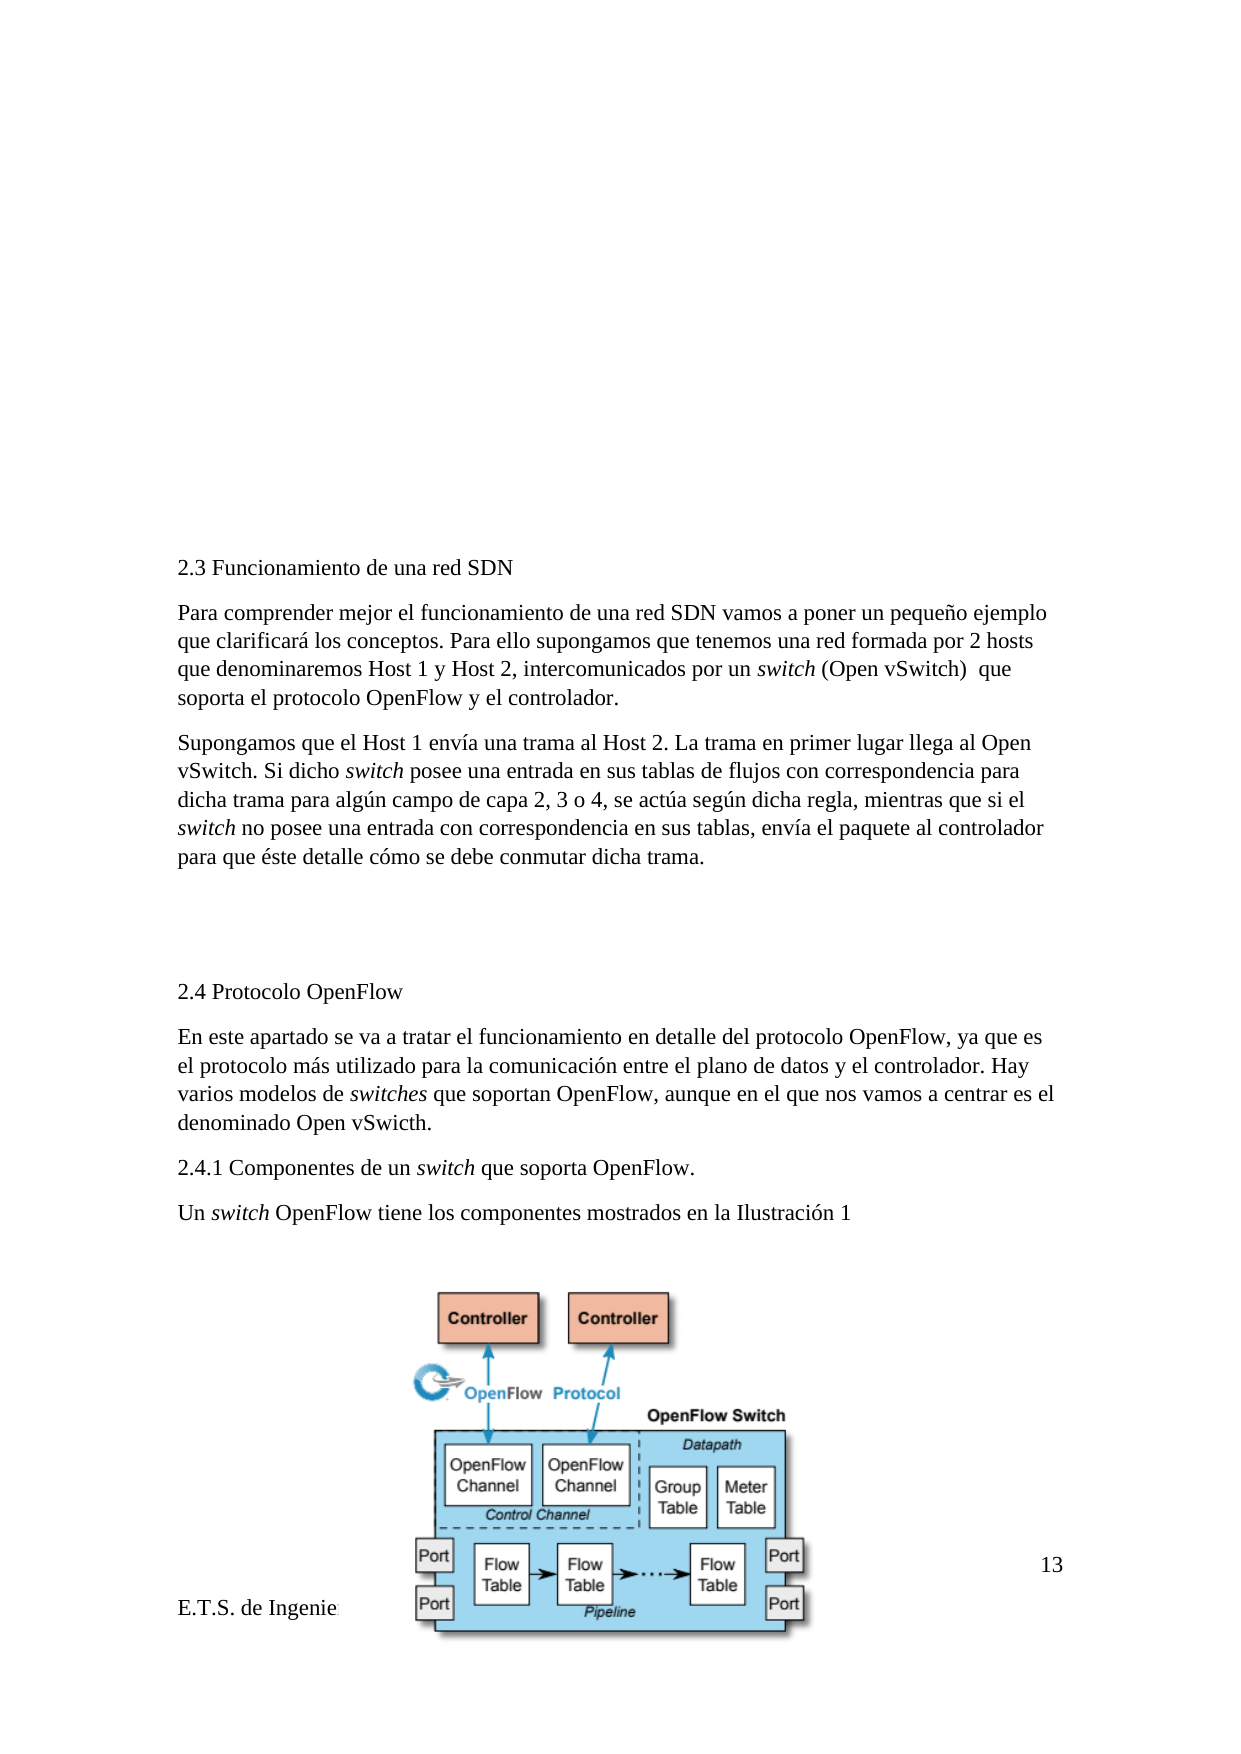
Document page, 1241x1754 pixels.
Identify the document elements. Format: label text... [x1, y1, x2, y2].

picture [338, 1260, 884, 1661]
text 2.4 Protocolo OpenFlow [177, 978, 1063, 1004]
text 2.3 Funcionamiento de una red SDN [177, 553, 1063, 580]
text 2.4.1 Componentes de un switch que soporta OpenFlow. [177, 1154, 1063, 1180]
text Un switch OpenFlow tiene los componentes mostrados en la Ilustración 1 [177, 1199, 1063, 1225]
text Supongamos que el Host 1 envía una trama al Host 2. La trama en primer lugar llega al Open vSwitch. Si dicho switch posee una entrada en sus tablas de flujos con correspondencia para dicha trama para algún campo de capa 2, 3 o 4, se actúa según dicha regla, mientras que si el switch no posee una entrada con correspondencia en sus tablas, envía el paquete al controlador para que éste detalle cómo se debe conmutar dicha trama. [177, 729, 1063, 869]
text Para comprender mejor el funcionamiento de una red SDN vamos a poner un pequeño ejemplo que clarificará los conceptos. Para ello supongamos que tenemos una red formada por 2 hosts que denominaremos Host 1 y Host 2, intercomunicados por un switch (Open vSwitch) que soporta el protocolo OpenFlow y el controlador. [177, 599, 1063, 710]
text En este apartado se va a tratar el funcionamiento en detalle del protocolo OpenFlow, ya que es el protocolo más utilizado para la comunicación entre el plano de datos y el controlador. Hay varios modelos de switches que soportan OpenFlow, aunque en el que nos vamos a centrar es el denominado Open vSwicth. [177, 1023, 1063, 1135]
